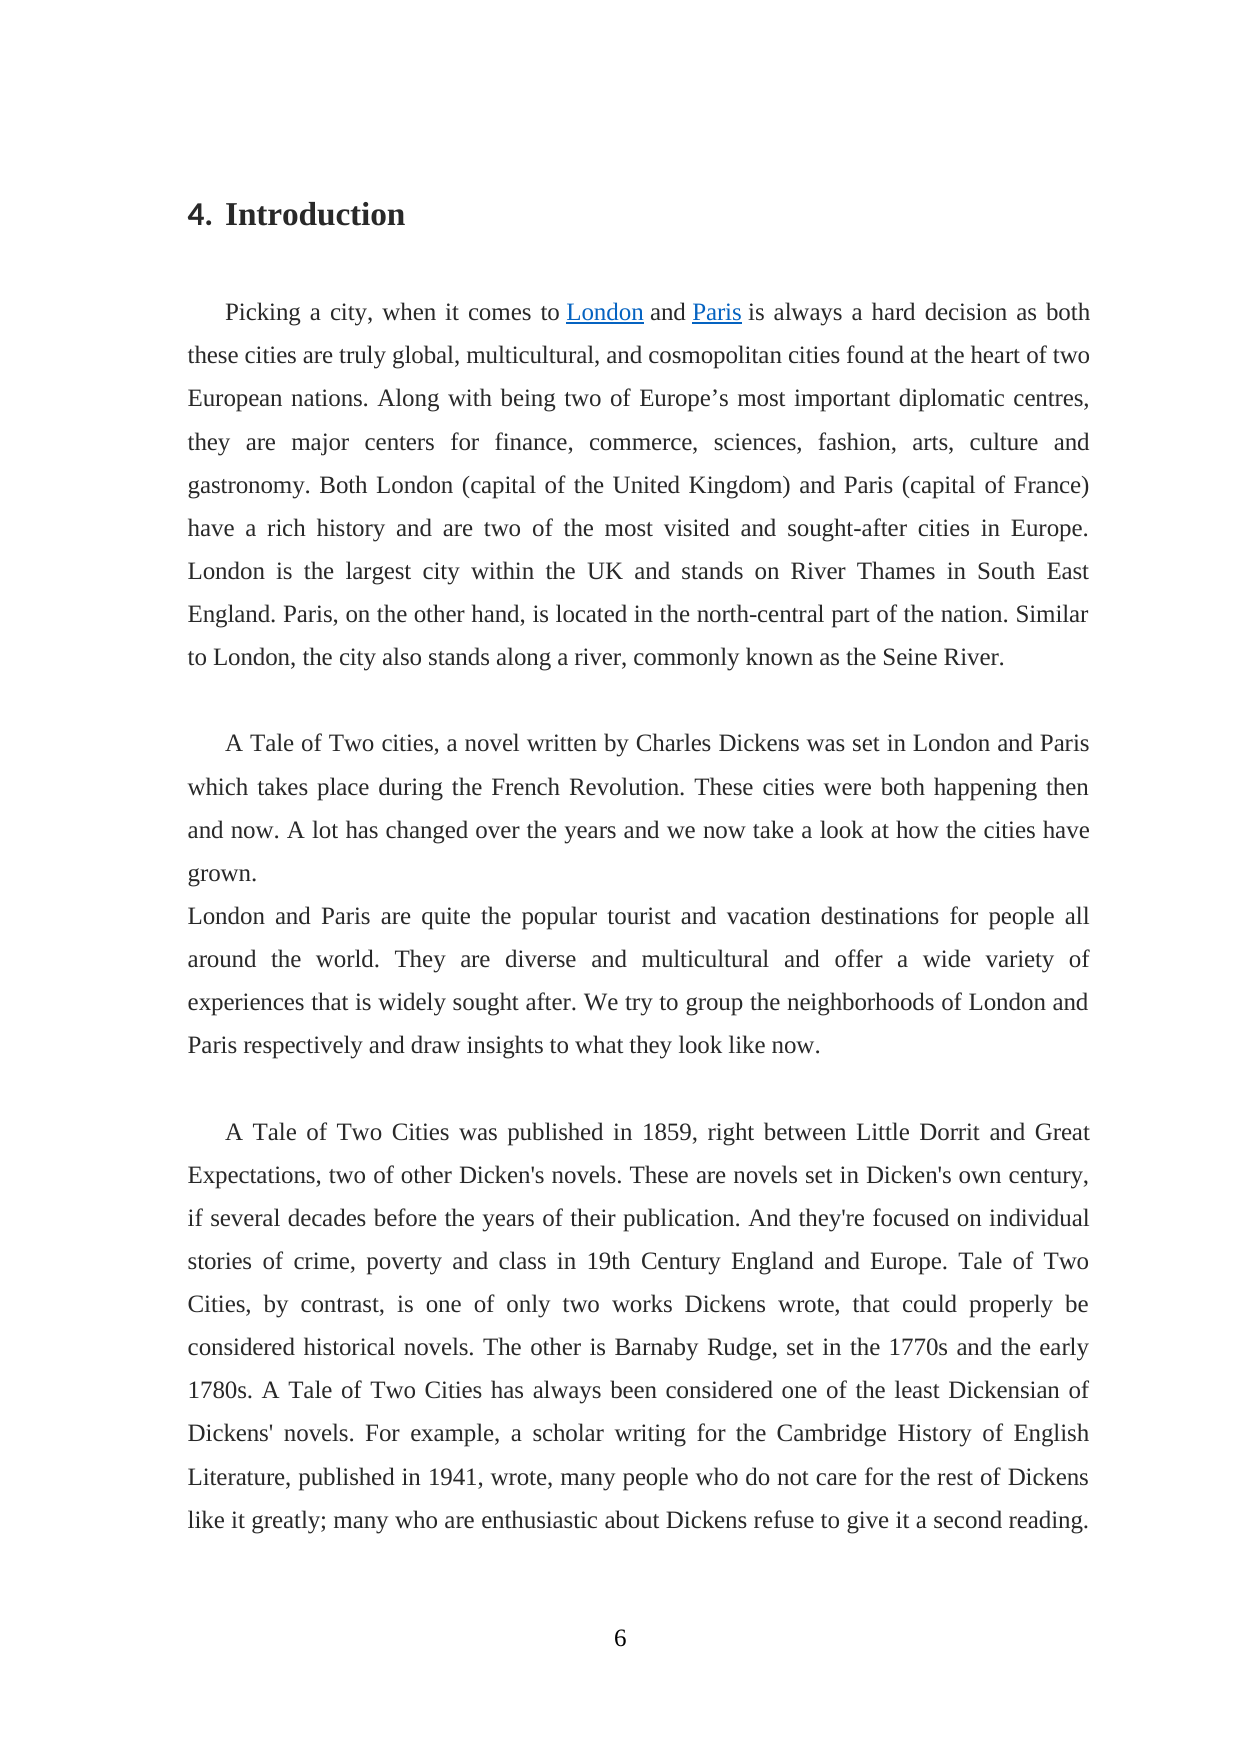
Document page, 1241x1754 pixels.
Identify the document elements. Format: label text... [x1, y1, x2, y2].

text A Tale of Two cities, a novel written by Charles Dickens was set in London and Paris which takes place during the French Revolution. These cities were both happening then and now. A lot has changed over the years and we now take a look at how the cities have grown. [187, 728, 1090, 887]
text Picking a city, when it comes to London and Paris is always a hard decision as both these cities are truly global, multicultural, and cosmopolitan cities found at the heart of two European nations. Along with being two of Europe’s most important diplomatic centres, they are major centers for finance, commerce, sciences, fashion, arts, culture and gastronomy. Both London (capital of the United Kingdom) and Paris (capital of France) have a rich history and are two of the most visited and sought-after cities in Europe. London is the largest city within the UK and stands on River Thames in South East England. Paris, on the other hand, is located in the north-central part of the nation. Similar to London, the city also stands along a river, commonly known as the Seine River. [187, 536, 1090, 671]
text London and Paris are quite the popular tourist and vacation destinations for people all around the world. They are diverse and multicultural and offer a wide variety of experiences that is widely sought after. We try to group the neighborhoods of London and Paris respectively and draw insights to what they look like now. [187, 901, 1090, 1059]
text Picking a city, when it comes to London and Paris is always a hard decision as both these cities are truly global, multicultural, and cosmopolitan cities found at the heart of two European nations. Along with being two of Europe’s most important diplomatic centres, they are major centers for finance, commerce, sciences, fashion, arts, culture and gastronomy. Both London (capital of the United Kingdom) and Paris (capital of France) have a rich history and are two of the most visited and sought-after cities in Europe. London is the largest city within the UK and stands on River Thames in South East England. Paris, on the other hand, is located in the north-central part of the nation. Similar to London, the city also stands along a river, commonly known as the Seine River. [187, 353, 1090, 439]
list Introduction [187, 193, 1090, 234]
text Picking a city, when it comes to London and Paris is always a hard decision as both these cities are truly global, multicultural, and cosmopolitan cities found at the heart of two European nations. Along with being two of Europe’s most important diplomatic centres, they are major centers for finance, commerce, sciences, fashion, arts, culture and gastronomy. Both London (capital of the United Kingdom) and Paris (capital of France) have a rich history and are two of the most visited and sought-after cities in Europe. London is the largest city within the UK and stands on River Thames in South East England. Paris, on the other hand, is located in the north-central part of the nation. Similar to London, the city also stands along a river, commonly known as the Seine River. [187, 297, 1090, 352]
text Picking a city, when it comes to London and Paris is always a hard decision as both these cities are truly global, multicultural, and cosmopolitan cities found at the heart of two European nations. Along with being two of Europe’s most important diplomatic centres, they are major centers for finance, commerce, sciences, fashion, arts, culture and gastronomy. Both London (capital of the United Kingdom) and Paris (capital of France) have a rich history and are two of the most visited and sought-after cities in Europe. London is the largest city within the UK and stands on River Thames in South East England. Paris, on the other hand, is located in the north-central part of the nation. Similar to London, the city also stands along a river, commonly known as the Seine River. [187, 440, 1090, 535]
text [187, 1117, 1090, 1527]
